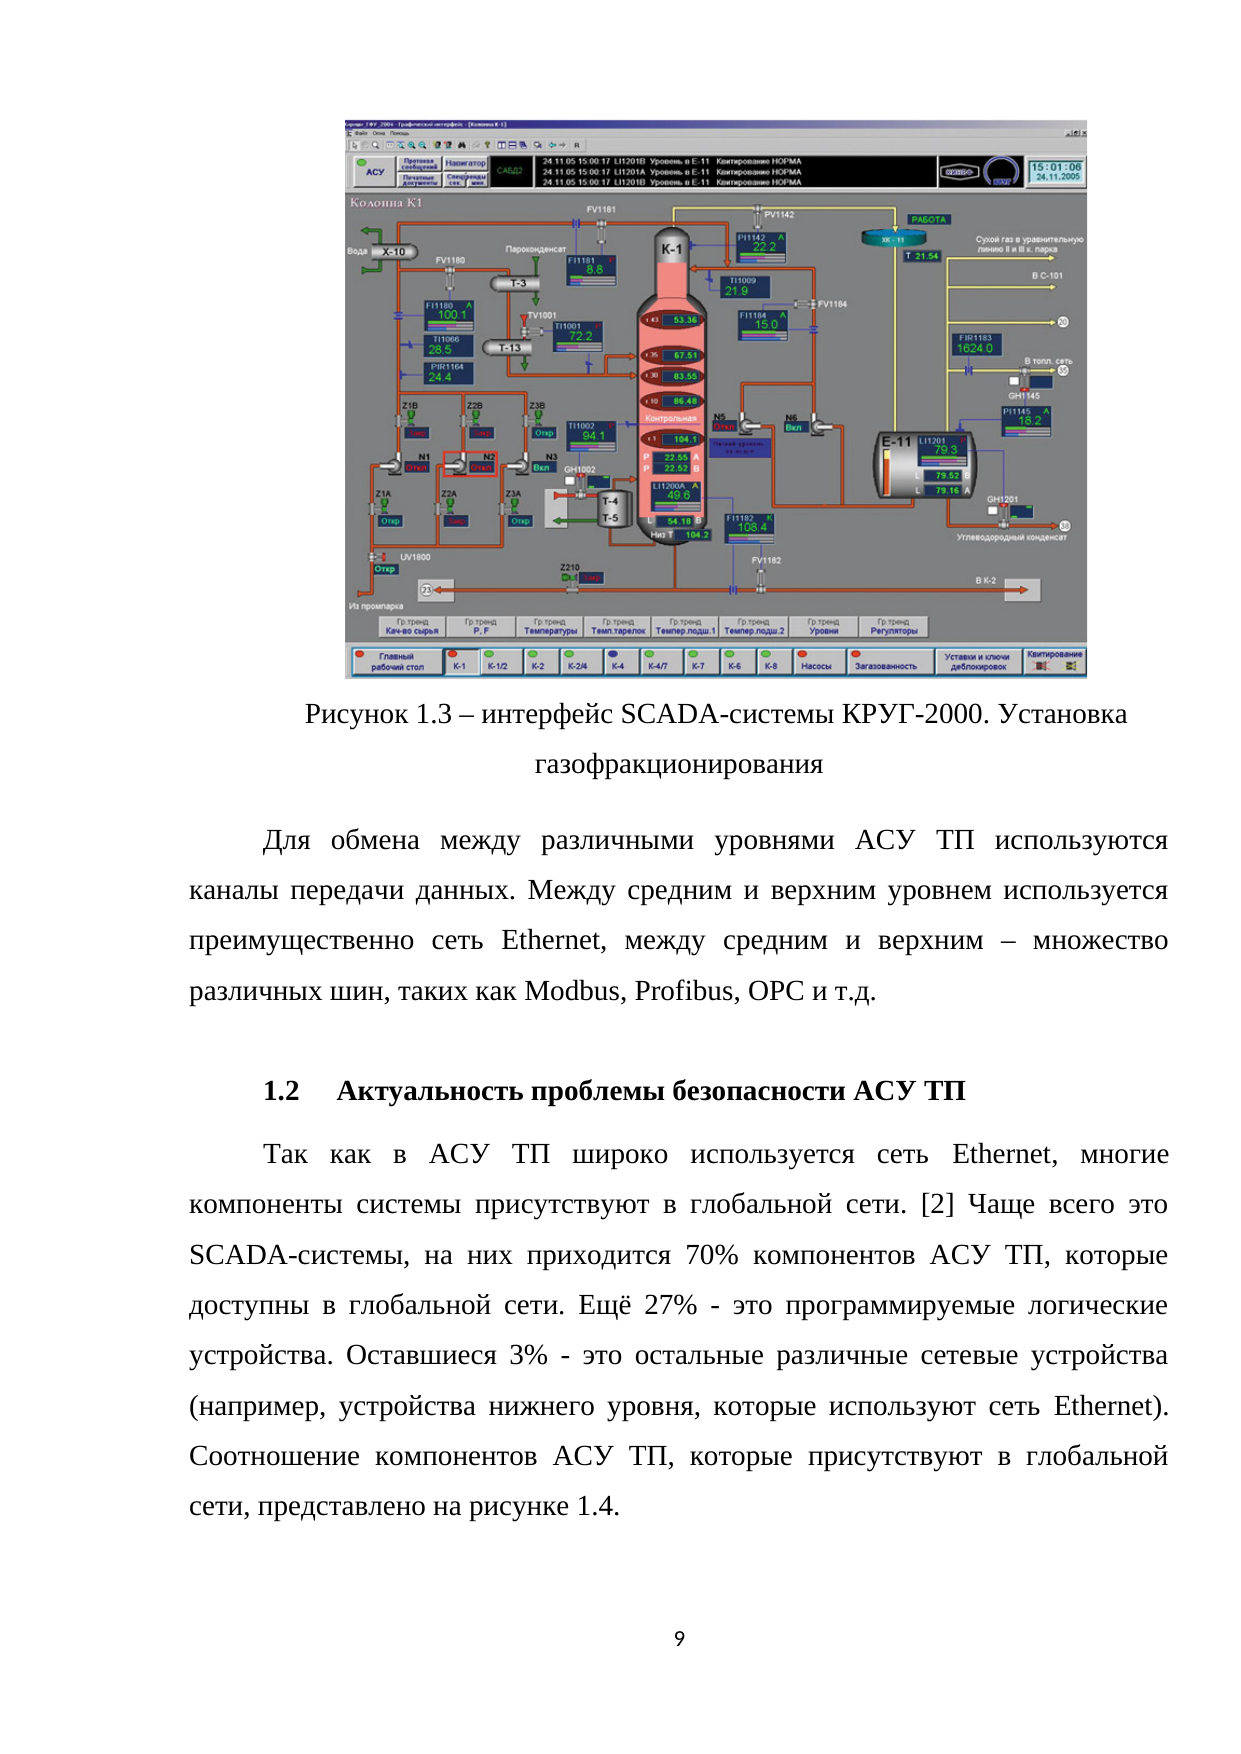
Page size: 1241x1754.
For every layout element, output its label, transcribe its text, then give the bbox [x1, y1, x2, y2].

picture [345, 118, 1088, 680]
text Для обмена между различными уровнями АСУ ТП используются каналы передачи данных. Между средним и верхним уровнем используется преимущественно сеть Ethernet, между средним и верхним – множество различных шин, таких как Modbus, Profibus, OPC и т.д. [189, 822, 1169, 1006]
text Рисунок 1.3 – интерфейс SCADA-системы КРУГ-2000. Установка газофракционирования [189, 696, 1169, 780]
text Так как в АСУ ТП широко используется сеть Ethernet, многие компоненты системы присутствуют в глобальной сети. [2] Чаще всего это SCADA-системы, на них приходится 70% компонентов АСУ ТП, которые доступны в глобальной сети. Ещё 27% - это программируемые логические устройства. Оставшиеся 3% - это остальные различные сетевые устройства (например, устройства нижнего уровня, которые используют сеть Ethernet). Соотношение компонентов АСУ ТП, которые присутствуют в глобальной сети, представлено на рисунке 1.4. [189, 1136, 1169, 1522]
list Актуальность проблемы безопасности АСУ ТП [189, 1073, 1169, 1107]
